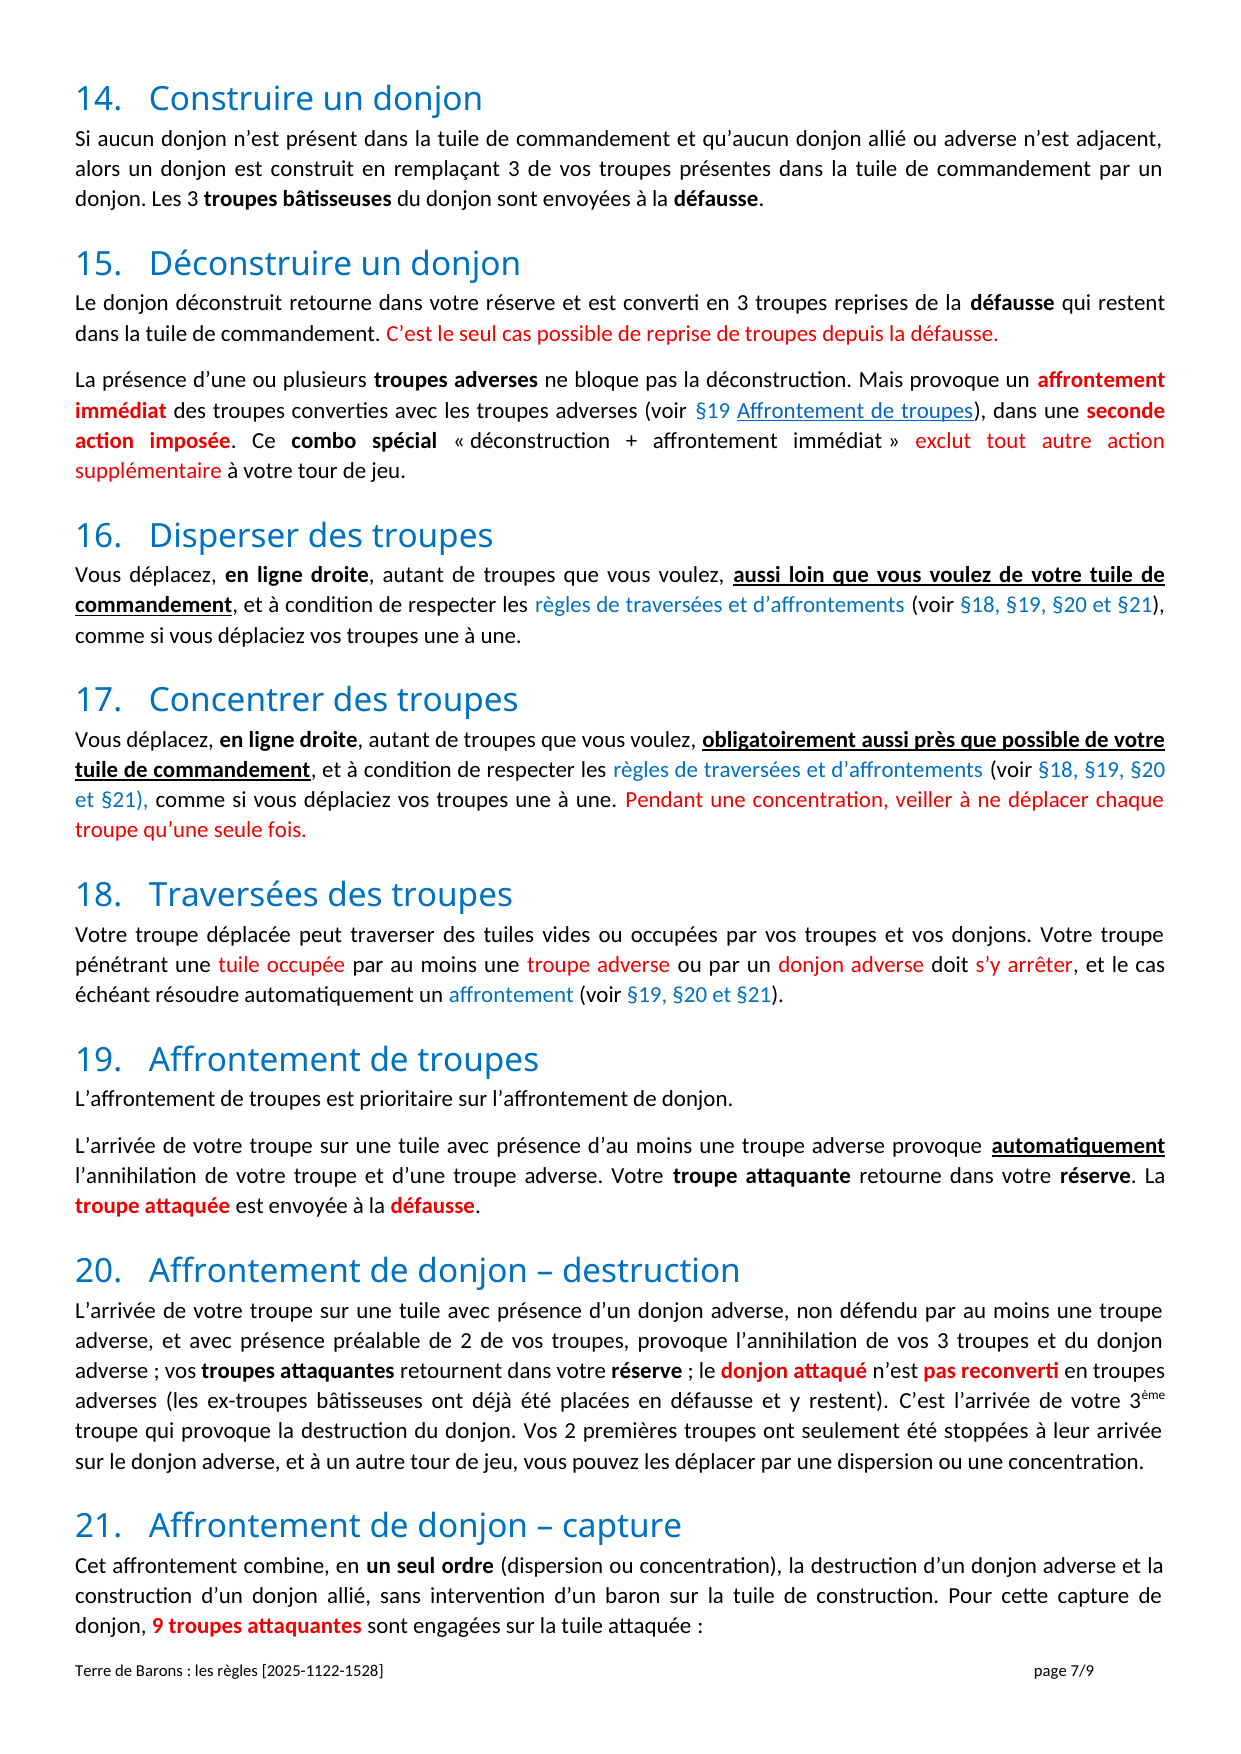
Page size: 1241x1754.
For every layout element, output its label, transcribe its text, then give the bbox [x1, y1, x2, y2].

subtitle Affrontement de donjon – destruction [75, 1247, 1165, 1292]
subtitle Affrontement de donjon – capture [75, 1502, 1165, 1547]
text Vous déplacez, en ligne droite, autant de troupes que vous voulez, obligatoirement aussi près que possible de votre tuile de commandement, et à condition de respecter les règles de traversées et d’affrontements (voir §18, §19, §20 et §21), comme si vous déplaciez vos troupes une à une. Pendant une concentration, veiller à ne déplacer chaque troupe qu’une seule fois. [75, 725, 1165, 844]
text L’affrontement de troupes est prioritaire sur l’affrontement de donjon. [75, 1084, 1165, 1112]
subtitle Construire un donjon [75, 75, 1165, 120]
subtitle Concentrer des troupes [75, 676, 1165, 721]
text Votre troupe déplacée peut traverser des tuiles vides ou occupées par vos troupes et vos donjons. Votre troupe pénétrant une tuile occupée par au moins une troupe adverse ou par un donjon adverse doit s’y arrêter, et le cas échéant résoudre automatiquement un affrontement (voir §19, §20 et §21). [75, 920, 1165, 1008]
text L’arrivée de votre troupe sur une tuile avec présence d’au moins une troupe adverse provoque automatiquement l’annihilation de votre troupe et d’une troupe adverse. Votre troupe attaquante retourne dans votre réserve. La troupe attaquée est envoyée à la défausse. [75, 1131, 1165, 1220]
subtitle Affrontement de troupes [75, 1035, 1165, 1081]
text Si aucun donjon n’est présent dans la tuile de commandement et qu’aucun donjon allié ou adverse n’est adjacent, alors un donjon est construit en remplaçant 3 de vos troupes présentes dans la tuile de commandement par un donjon. Les 3 troupes bâtisseuses du donjon sont envoyées à la défausse. [75, 124, 1165, 212]
subtitle Disperser des troupes [75, 511, 1165, 557]
text L’arrivée de votre troupe sur une tuile avec présence d’un donjon adverse, non défendu par au moins une troupe adverse, et avec présence préalable de 2 de vos troupes, provoque l’annihilation de vos 3 troupes et du donjon adverse ; vos troupes attaquantes retournent dans votre réserve ; le donjon attaqué n’est pas reconverti en troupes adverses (les ex-troupes bâtisseuses ont déjà été placées en défausse et y restent). C’est l’arrivée de votre 3ème troupe qui provoque la destruction du donjon. Vos 2 premières troupes ont seulement été stoppées à leur arrivée sur le donjon adverse, et à un autre tour de jeu, vous pouvez les déplacer par une dispersion ou une concentration. [75, 1296, 1165, 1475]
text La présence d’une ou plusieurs troupes adverses ne bloque pas la déconstruction. Mais provoque un affrontement immédiat des troupes converties avec les troupes adverses (voir §19 Affrontement de troupes), dans une seconde action imposée. Ce combo spécial « déconstruction + affrontement immédiat » exclut tout autre action supplémentaire à votre tour de jeu. [75, 366, 1165, 484]
subtitle Déconstruire un donjon [75, 239, 1165, 285]
text Le donjon déconstruit retourne dans votre réserve et est converti en 3 troupes reprises de la défausse qui restent dans la tuile de commandement. C’est le seul cas possible de reprise de troupes depuis la défausse. [75, 288, 1165, 347]
subtitle Traversées des troupes [75, 871, 1165, 916]
text Cet affrontement combine, en un seul ordre (dispersion ou concentration), la destruction d’un donjon adverse et la construction d’un donjon allié, sans intervention d’un baron sur la tuile de construction. Pour cette capture de donjon, 9 troupes attaquantes sont engagées sur la tuile attaquée : [75, 1551, 1165, 1639]
text Vous déplacez, en ligne droite, autant de troupes que vous voulez, aussi loin que vous voulez de votre tuile de commandement, et à condition de respecter les règles de traversées et d’affrontements (voir §18, §19, §20 et §21), comme si vous déplaciez vos troupes une à une. [75, 560, 1165, 649]
